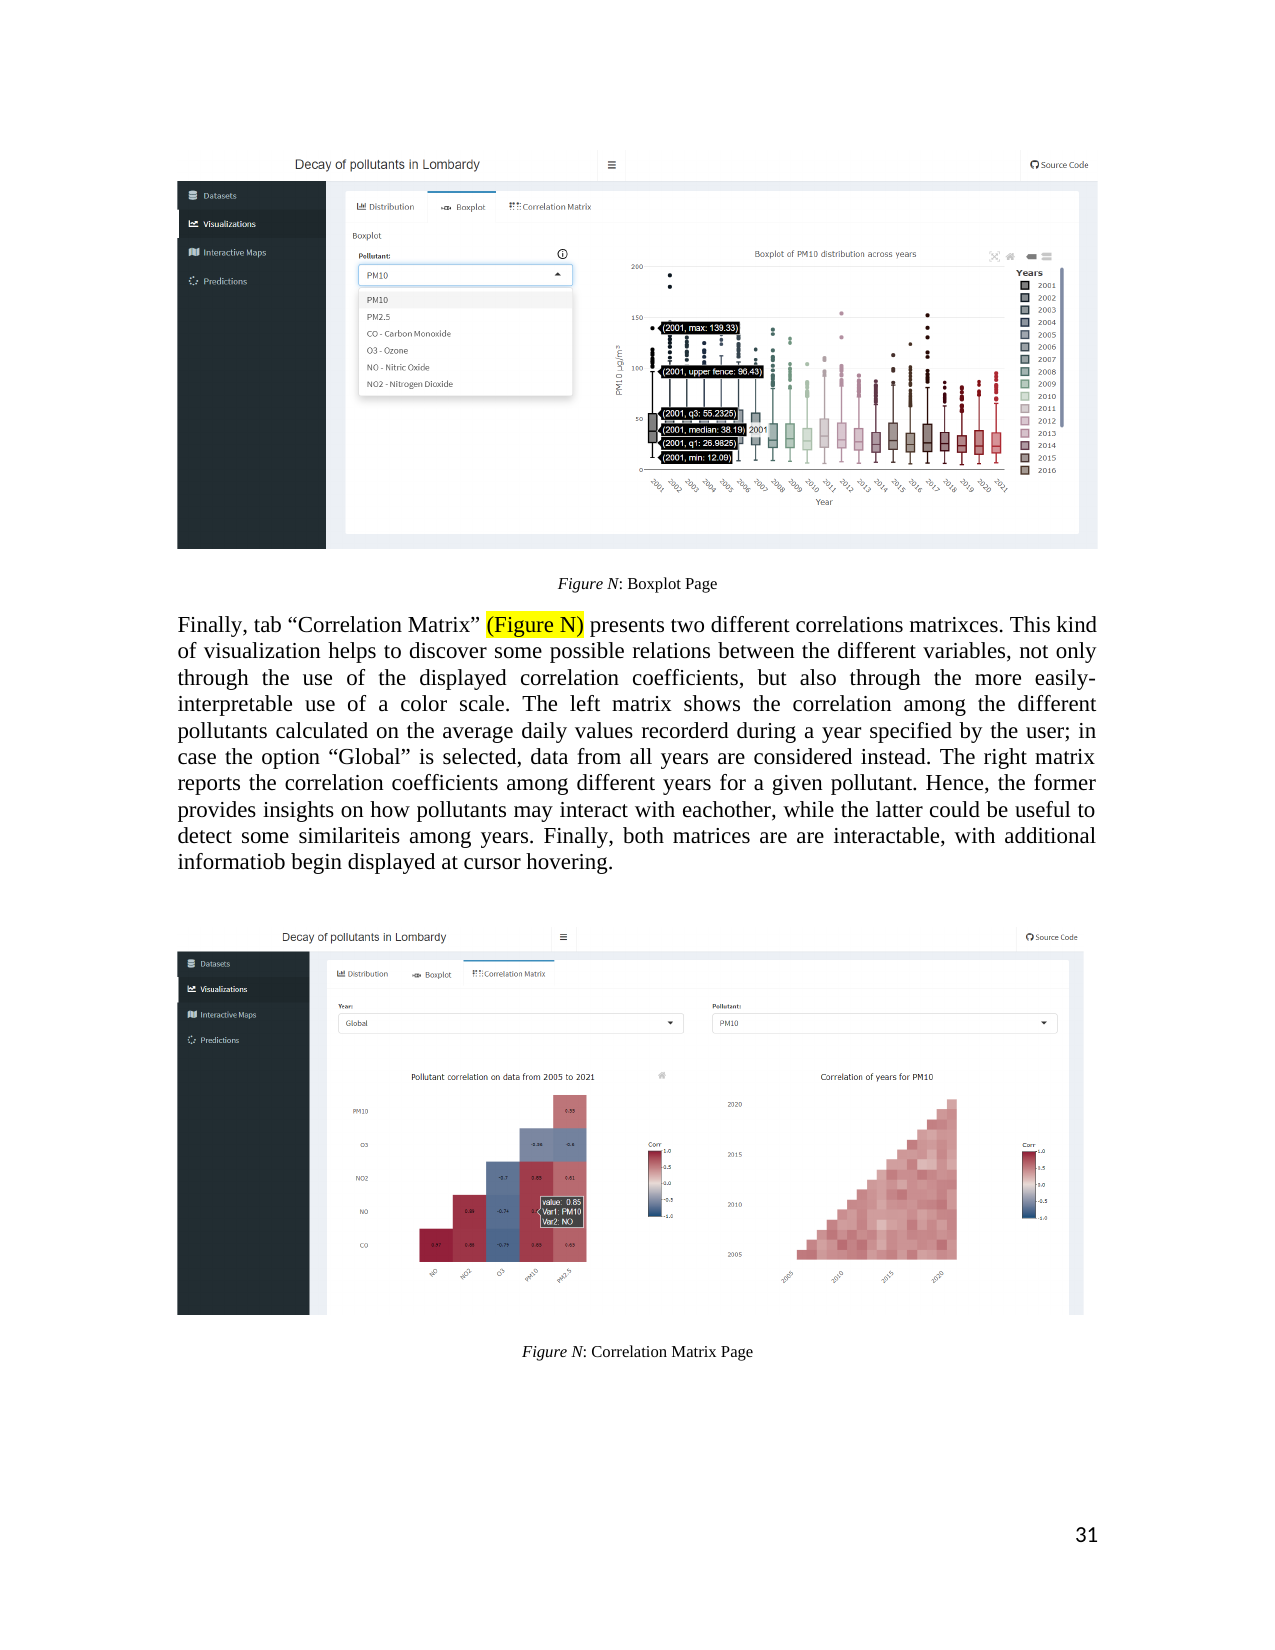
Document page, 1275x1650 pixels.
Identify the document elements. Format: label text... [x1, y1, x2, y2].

picture [177, 927, 1084, 1315]
picture [177, 150, 1098, 549]
text Figure N: Correlation Matrix Page [177, 1342, 1098, 1361]
text Finally, tab “Correlation Matrix” (Figure N) presents two different correlations matrixces. This kind of visualization helps to discover some possible relations between the different variables, not only through the use of the displayed correlation coefficients, but also through the more easily-interpretable use of a color scale. The left matrix shows the correlation among the different pollutants calculated on the average daily values recorderd during a year specified by the user; in case the option “Global” is selected, data from all years are considered instead. The right matrix reports the correlation coefficients among different years for a given pollutant. Hence, the former provides insights on how pollutants may interact with eachother, while the latter could be useful to detect some similariteis among years. Finally, both matrices are are interactable, with additional informatiob begin displayed at cursor hovering. [177, 611, 1098, 875]
text Figure N: Boxplot Page [177, 574, 1098, 593]
